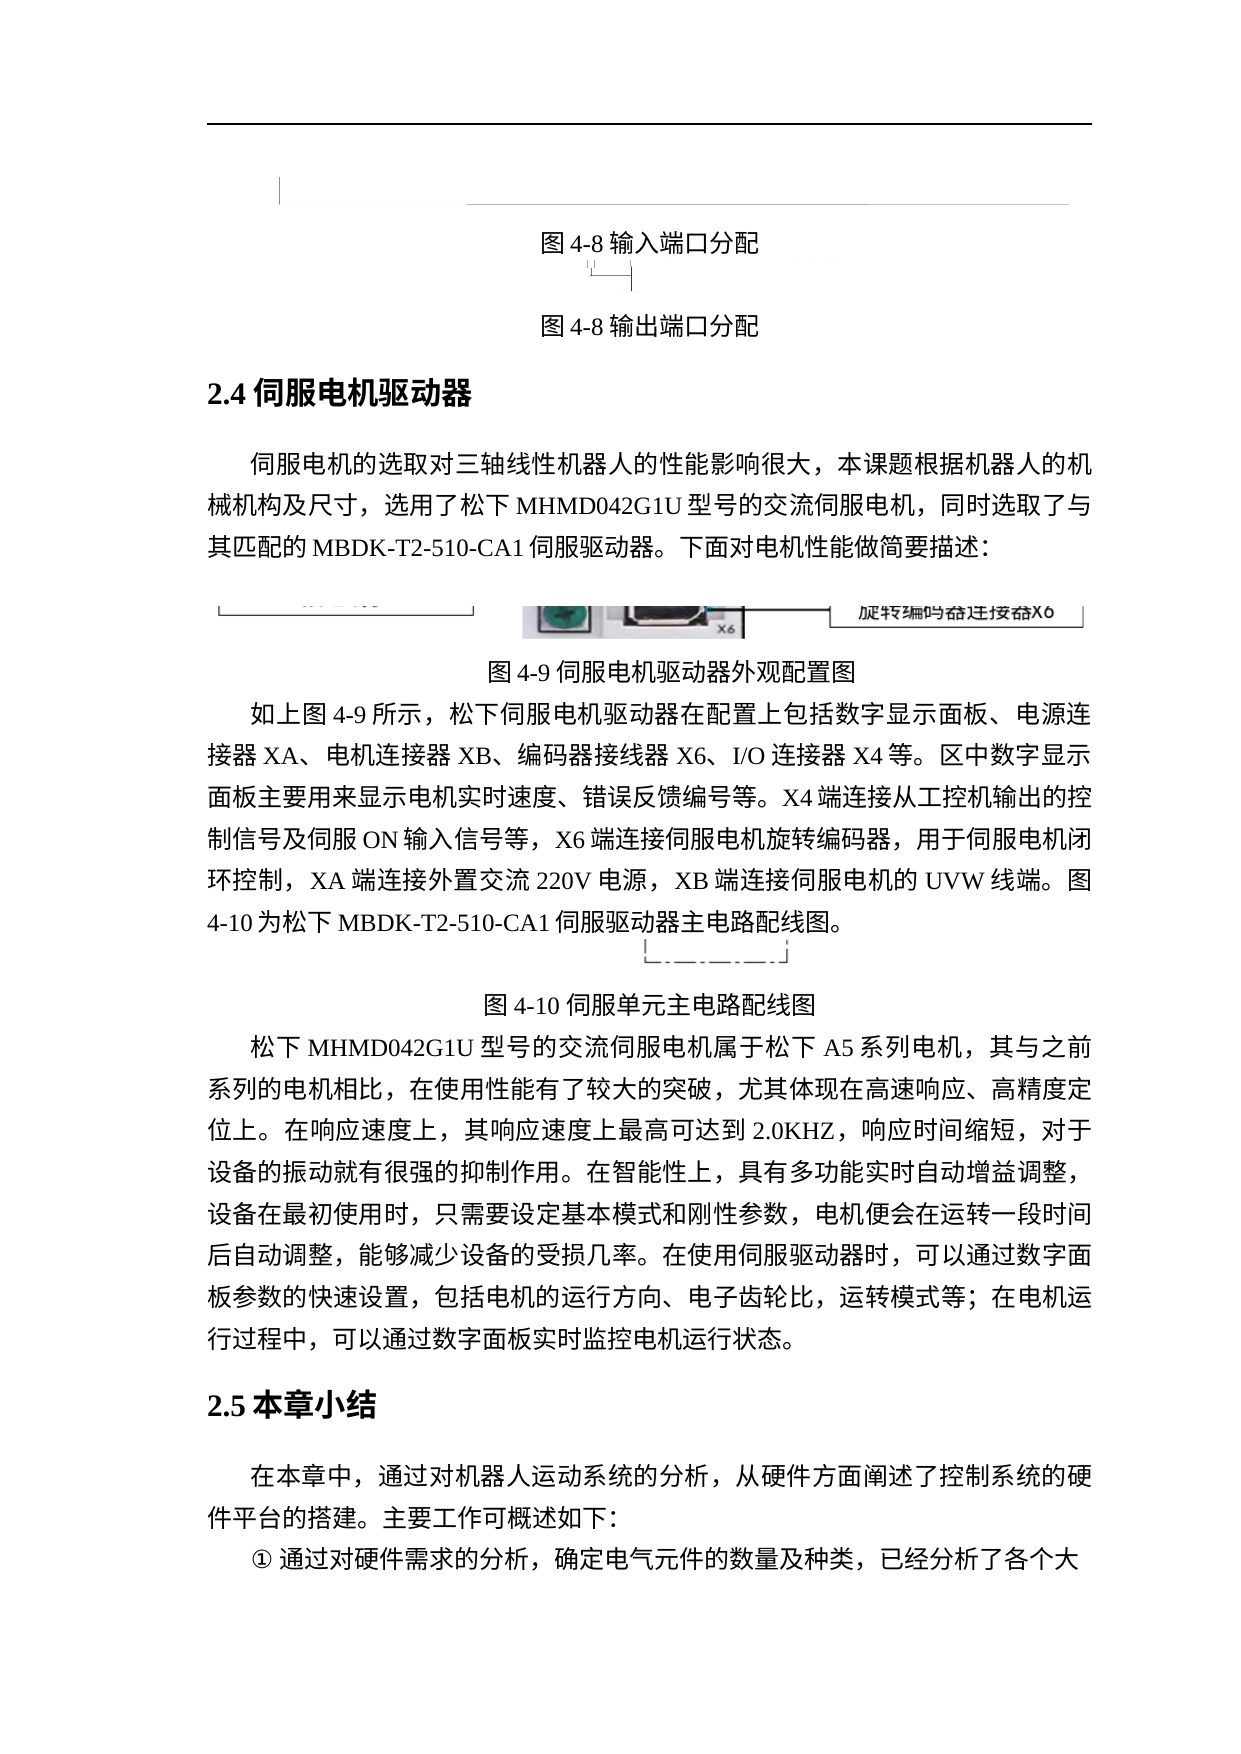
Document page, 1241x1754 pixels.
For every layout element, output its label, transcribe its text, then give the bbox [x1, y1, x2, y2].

text 在本章中，通过对机器人运动系统的分析，从硬件方面阐述了控制系统的硬件平台的搭建。主要工作可概述如下： [207, 1452, 1092, 1536]
picture [206, 939, 1072, 973]
text 图4-8 输入端口分配 [207, 219, 1092, 261]
picture [217, 177, 1083, 211]
subtitle 2.4 伺服电机驱动器 [207, 371, 1092, 413]
text 伺服电机的选取对三轴线性机器人的性能影响很大，本课题根据机器人的机械机构及尺寸，选用了松下MHMD042G1U型号的交流伺服电机，同时选取了与其匹配的MBDK-T2-510-CA1伺服驱动器。下面对电机性能做简要描述： [207, 440, 1092, 565]
picture [292, 260, 1008, 294]
text 图4-8 输出端口分配 [207, 302, 1092, 344]
text 图4-9 伺服电机驱动器外观配置图 [207, 648, 1092, 690]
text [207, 1536, 1092, 1577]
text 图4-10 伺服单元主电路配线图 [207, 981, 1092, 1023]
text 如上图4-9所示，松下伺服电机驱动器在配置上包括数字显示面板、电源连接器XA、电机连接器XB、编码器接线器X6、I/O连接器X4等。区中数字显示面板主要用来显示电机实时速度、错误反馈编号等。X4端连接从工控机输出的控制信号及伺服ON输入信号等，X6端连接伺服电机旋转编码器，用于伺服电机闭环控制，XA端连接外置交流220V电源，XB端连接伺服电机的UVW线端。图4-10为松下MBDK-T2-510-CA1伺服驱动器主电路配线图。 [207, 690, 1092, 940]
text 松下MHMD042G1U型号的交流伺服电机属于松下A5系列电机，其与之前系列的电机相比，在使用性能有了较大的突破，尤其体现在高速响应、高精度定位上。在响应速度上，其响应速度上最高可达到2.0KHZ，响应时间缩短，对于设备的振动就有很强的抑制作用。在智能性上，具有多功能实时自动增益调整，设备在最初使用时，只需要设定基本模式和刚性参数，电机便会在运转一段时间后自动调整，能够减少设备的受损几率。在使用伺服驱动器时，可以通过数字面板参数的快速设置，包括电机的运行方向、电子齿轮比，运转模式等；在电机运行过程中，可以通过数字面板实时监控电机运行状态。 [207, 1023, 1092, 1356]
subtitle 2.5本章小结 [207, 1383, 1092, 1425]
